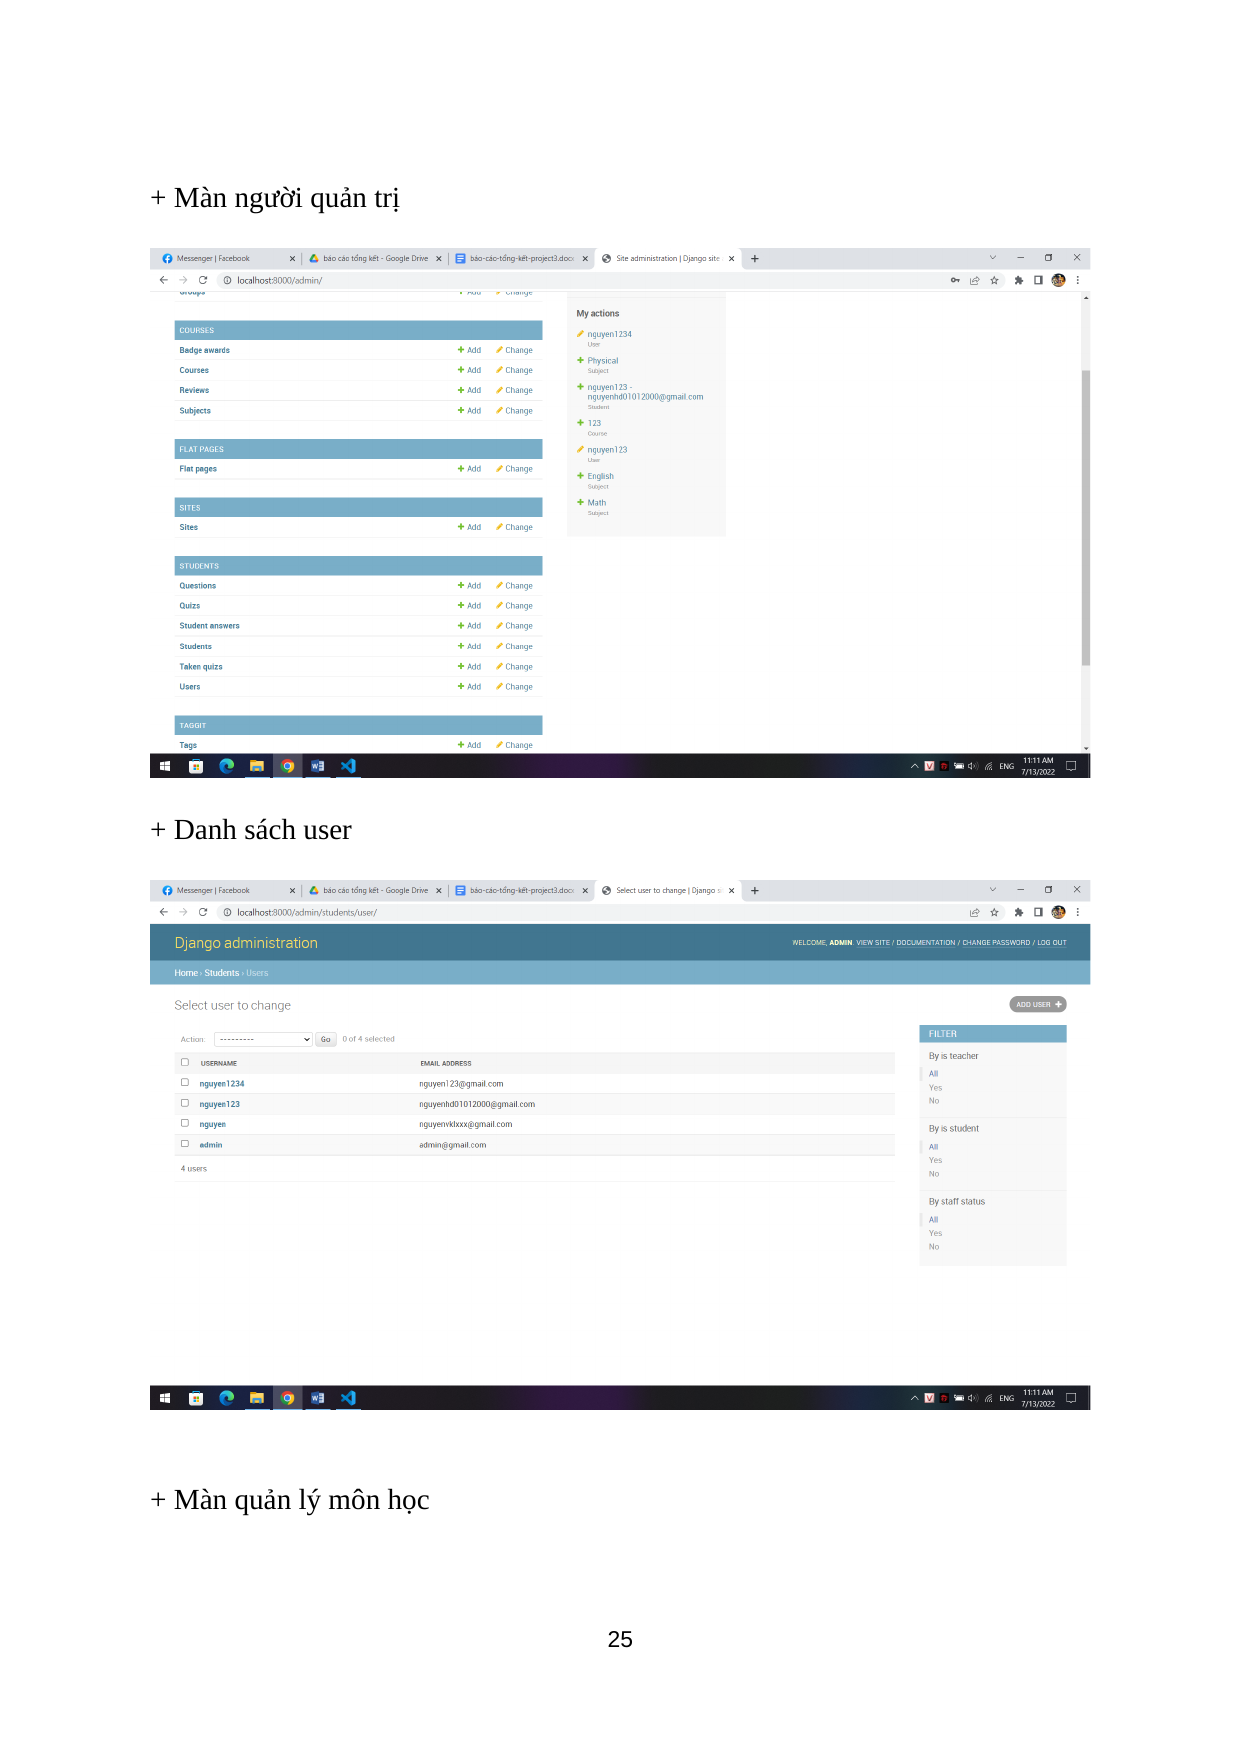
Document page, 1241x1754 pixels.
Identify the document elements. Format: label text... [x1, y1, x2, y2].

text + Danh sách user [150, 812, 1090, 846]
text + Màn người quản trị [150, 180, 1090, 214]
text + Màn quản lý môn học [150, 1482, 1090, 1516]
picture [150, 248, 1091, 778]
picture [150, 880, 1091, 1410]
